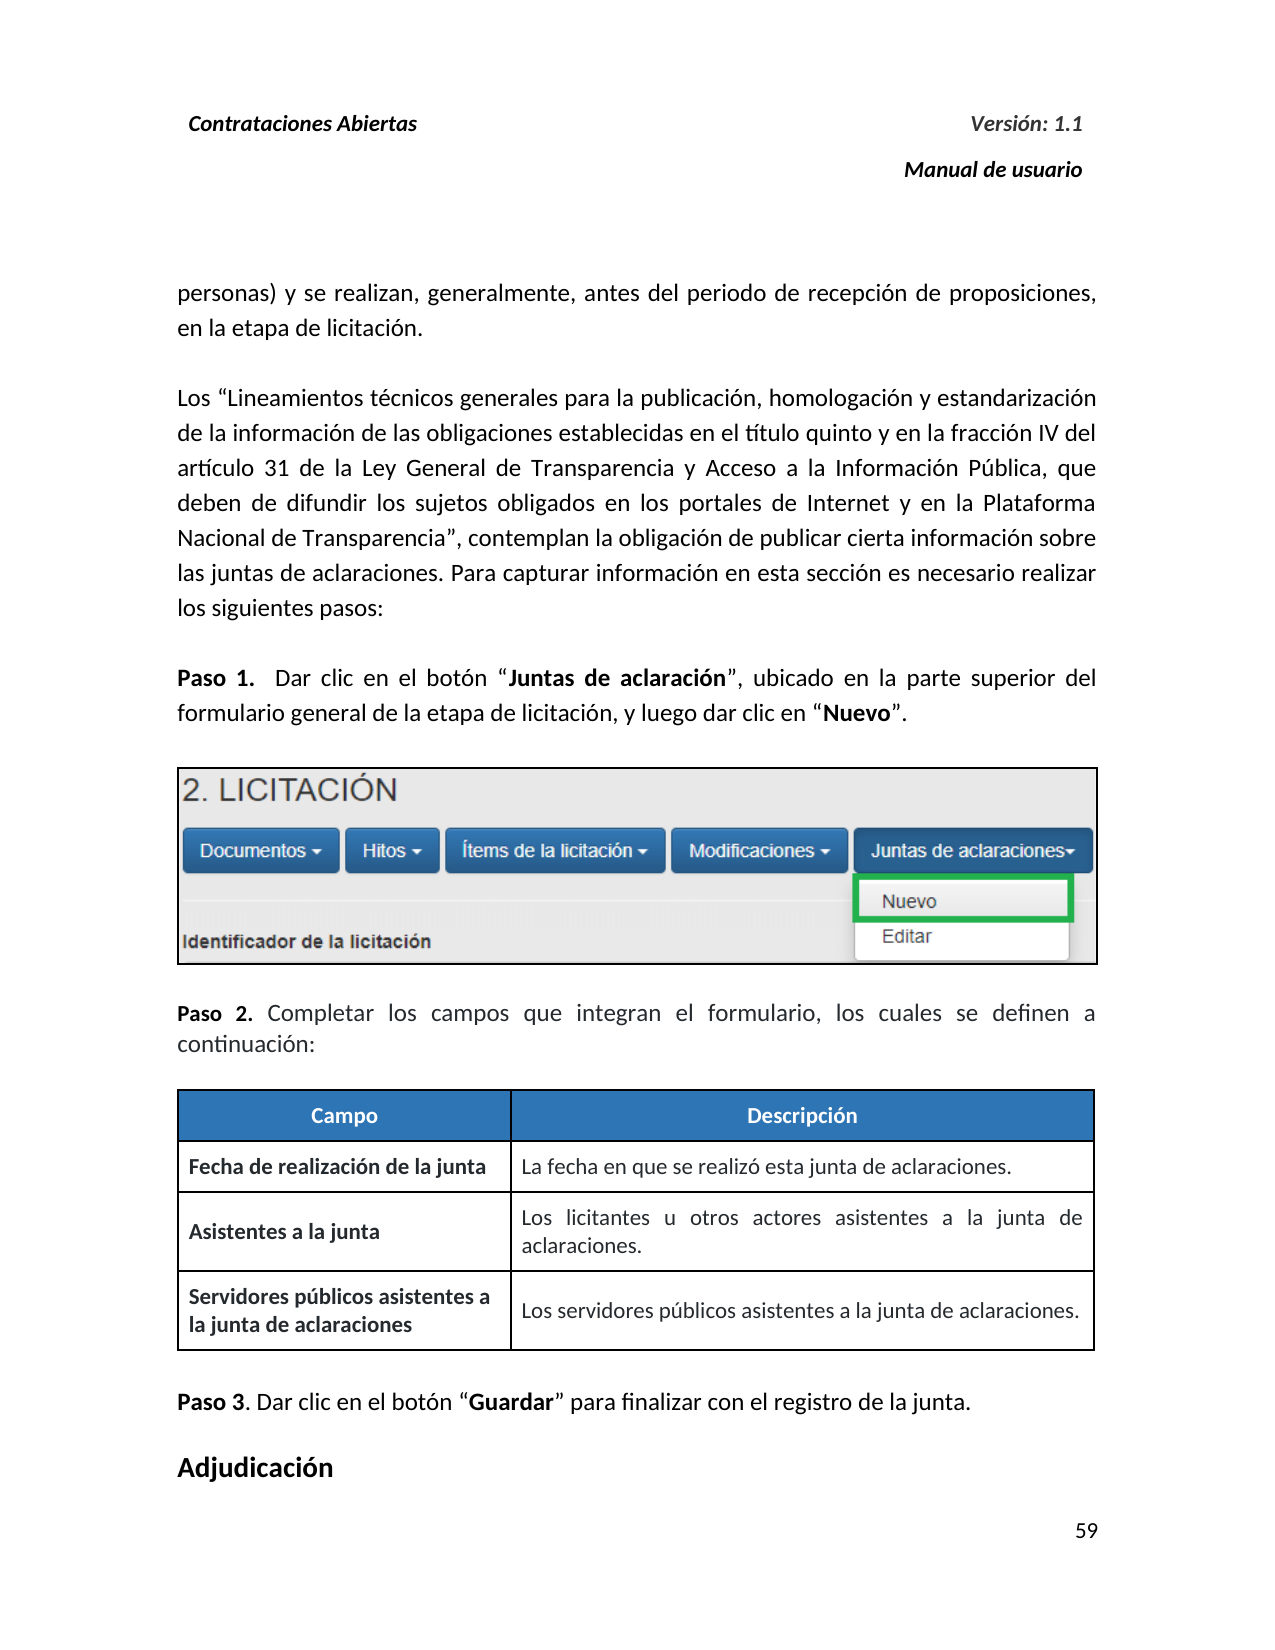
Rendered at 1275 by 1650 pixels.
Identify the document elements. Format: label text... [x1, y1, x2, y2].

table_cell Fecha de realización de la junta [179, 1142, 510, 1191]
text Los “Lineamientos técnicos generales para la publicación, homologación y estandarización de la información de las obligaciones establecidas en el título quinto y en la fracción IV del artículo 31 de la Ley General de Transparencia y Acceso a la Información Pública, que deben de difundir los sujetos obligados en los portales de Internet y en la Plataforma Nacional de Transparencia”, contemplan la obligación de publicar cierta información sobre las juntas de aclaraciones. Para capturar información en esta sección es necesario realizar los siguientes pasos: [177, 382, 1098, 623]
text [177, 277, 1098, 343]
text Paso 3. Dar clic en el botón “Guardar” para finalizar con el registro de la junta. [177, 1386, 1098, 1416]
table_header Descripción [512, 1091, 1093, 1140]
text Paso 1. Dar clic en el botón “Juntas de aclaración”, ubicado en la parte superior del formulario general de la etapa de licitación, y luego dar clic en “Nuevo”. [177, 662, 1098, 728]
table_cell Los servidores públicos asistentes a la junta de aclaraciones. [512, 1272, 1093, 1349]
table_cell Asistentes a la junta [179, 1193, 510, 1270]
subtitle Adjudicación [177, 1449, 1098, 1484]
table_cell Los licitantes u otros actores asistentes a la junta de aclaraciones. [512, 1193, 1093, 1270]
text Paso 2. Completar los campos que integran el formulario, los cuales se definen a continuación: [177, 997, 1098, 1058]
table_header Campo [179, 1091, 510, 1140]
picture [179, 769, 1096, 963]
table_cell La fecha en que se realizó esta junta de aclaraciones. [512, 1142, 1093, 1191]
table_cell Servidores públicos asistentes a la junta de aclaraciones [179, 1272, 510, 1349]
